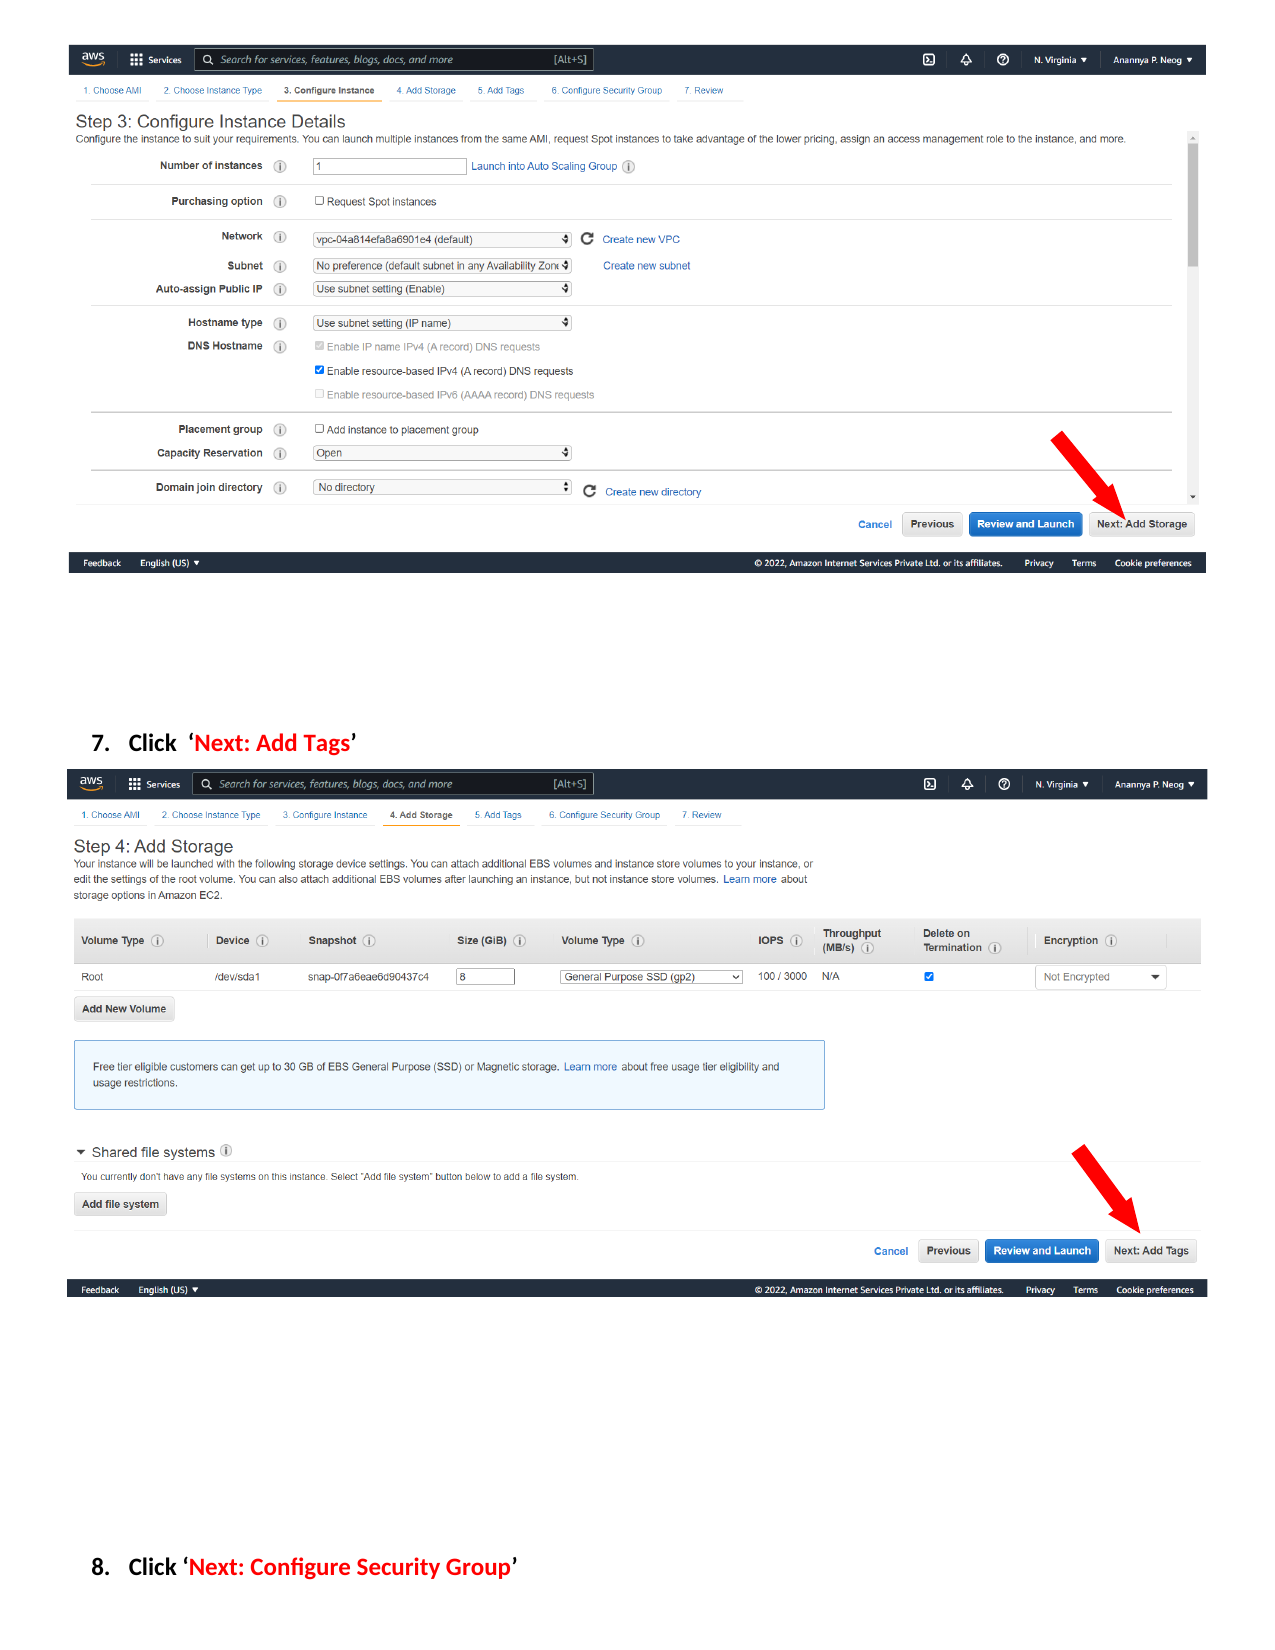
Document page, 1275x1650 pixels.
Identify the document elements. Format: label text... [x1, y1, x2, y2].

picture [67, 769, 1208, 1297]
picture [68, 44, 1206, 573]
list Click ‘Next: Configure Security Group’ [91, 1551, 1125, 1581]
list Click ‘Next: Add Tags’ [91, 727, 1125, 757]
